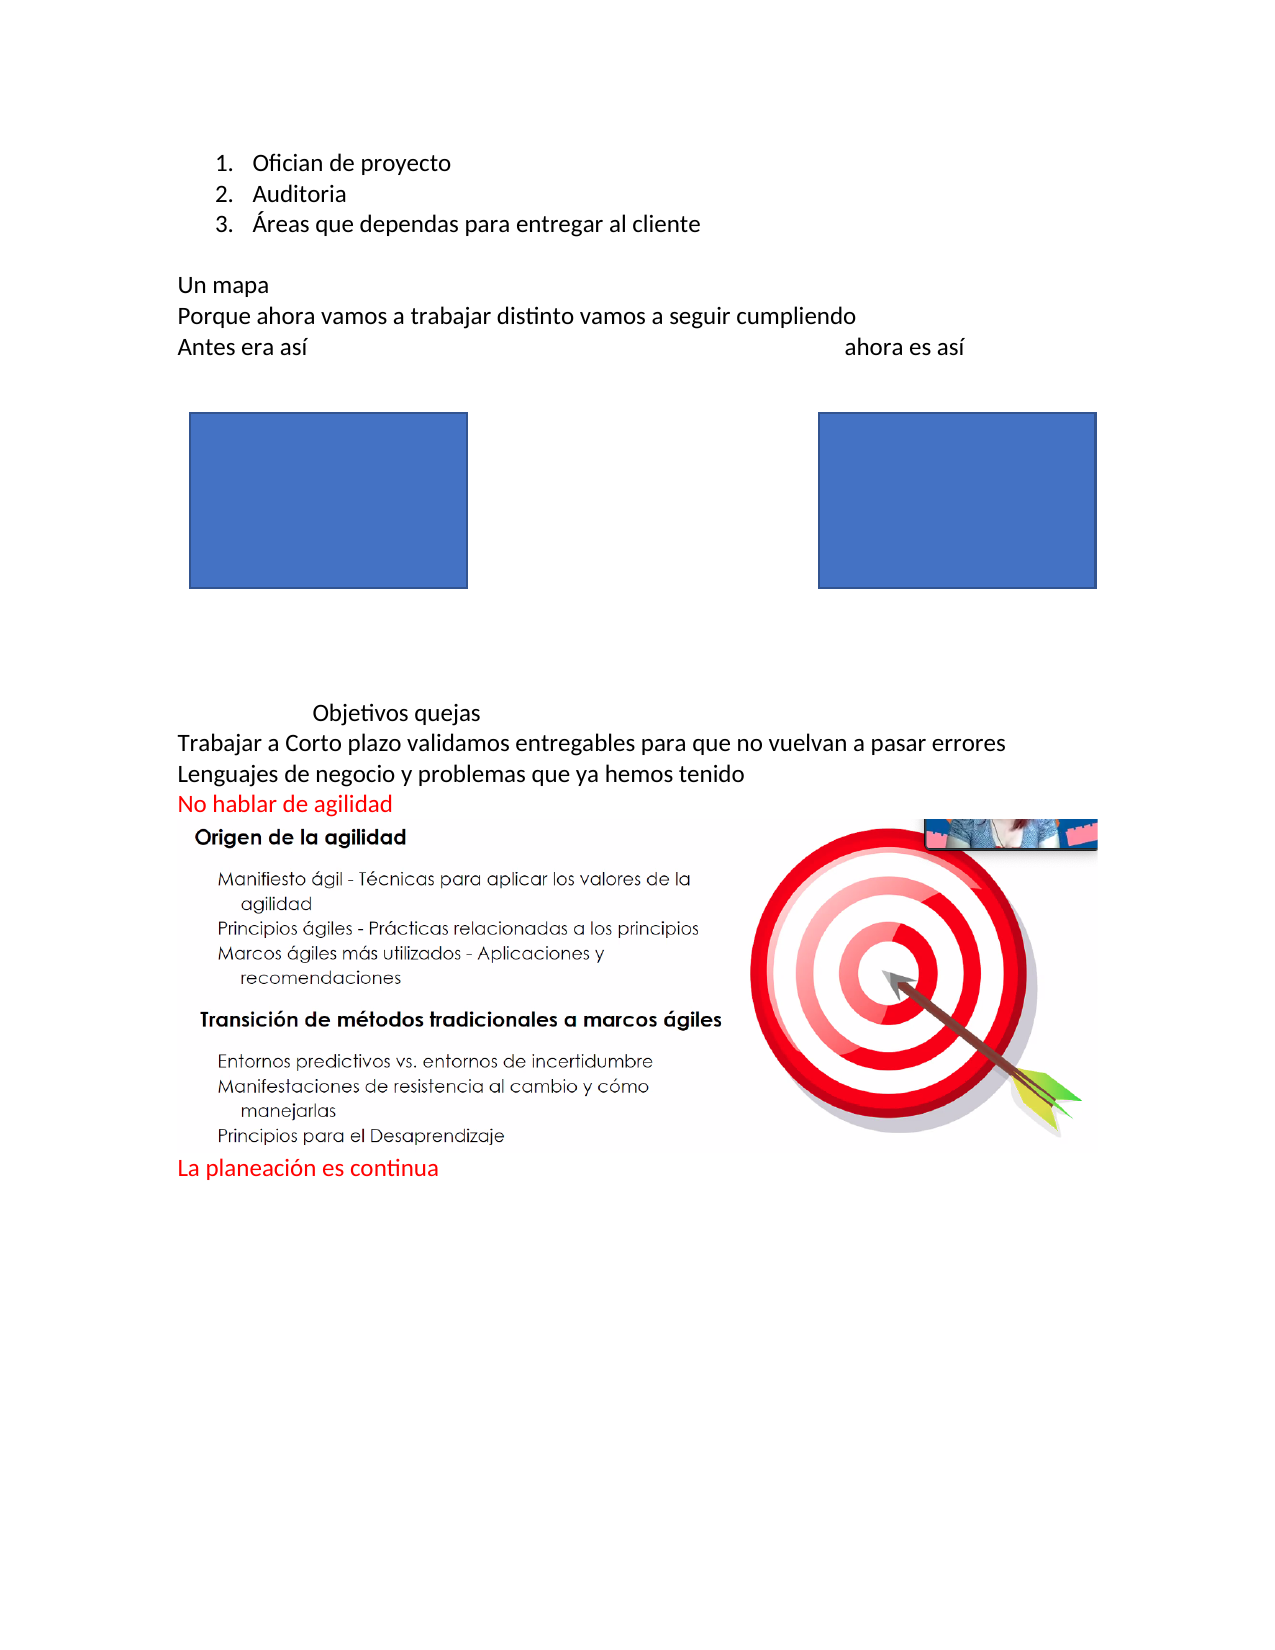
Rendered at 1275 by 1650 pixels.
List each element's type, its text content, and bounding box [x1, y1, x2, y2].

list Ofician de proyecto [215, 148, 1098, 178]
text Porque ahora vamos a trabajar distinto vamos a seguir cumpliendo [177, 300, 1098, 331]
text Lenguajes de negocio y problemas que ya hemos tenido [177, 758, 1098, 788]
text Objetivos quejas [177, 697, 1098, 727]
text Antes era así ahora es así [177, 331, 1098, 361]
text Un mapa [177, 270, 1098, 300]
list Auditoria [215, 178, 1098, 209]
text No hablar de agilidad [177, 788, 1098, 819]
list Áreas que dependas para entregar al cliente [215, 209, 1098, 239]
picture [177, 819, 1098, 1153]
text Trabajar a Corto plazo validamos entregables para que no vuelvan a pasar errores [177, 727, 1098, 758]
text La planeación es continua [177, 1153, 1098, 1183]
